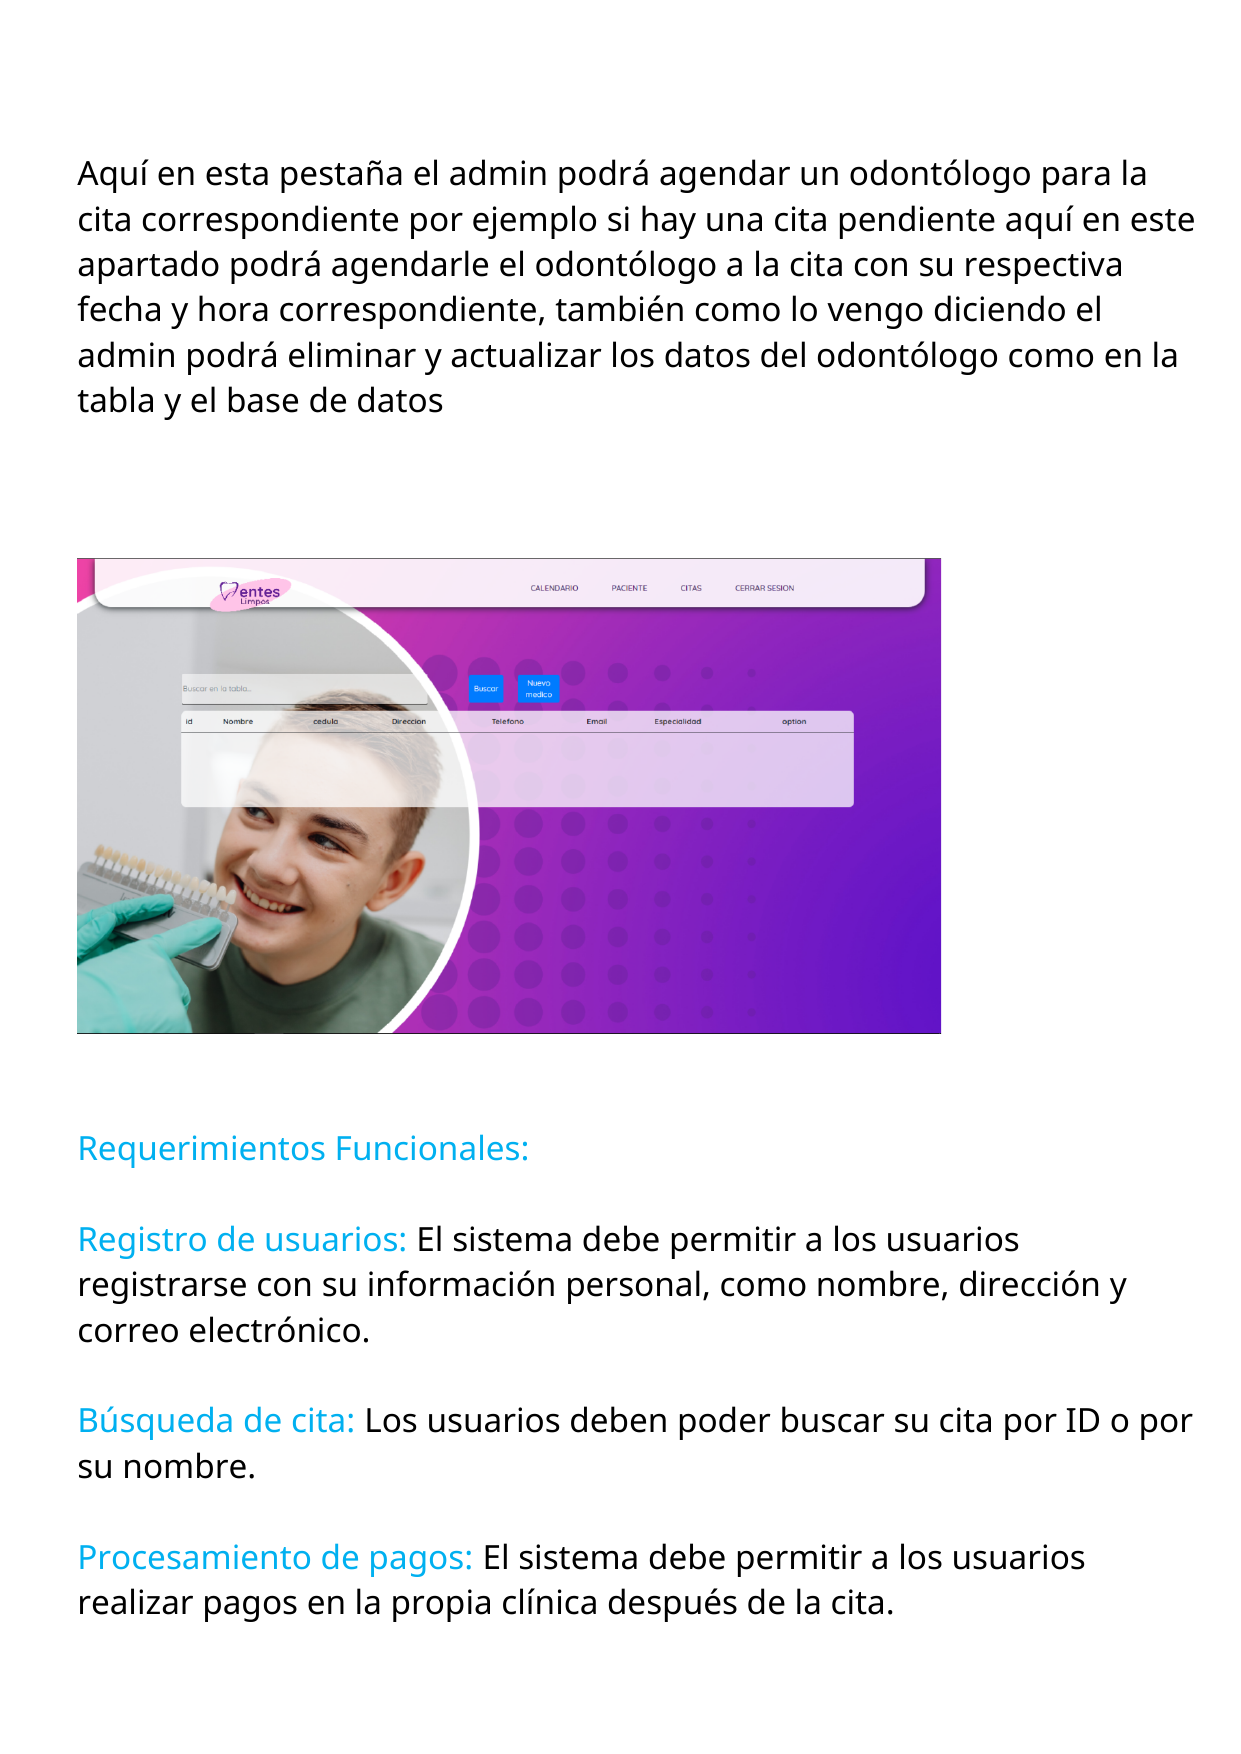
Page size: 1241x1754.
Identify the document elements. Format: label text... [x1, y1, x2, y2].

picture [77, 558, 942, 1034]
text Requerimientos Funcionales: [77, 1125, 1198, 1170]
text Búsqueda de cita: Los usuarios deben poder buscar su cita por ID o por su nombre. [77, 1397, 1198, 1488]
text Registro de usuarios: El sistema debe permitir a los usuarios registrarse con su información personal, como nombre, dirección y correo electrónico. [77, 1216, 1198, 1352]
text Aquí en esta pestaña el admin podrá agendar un odontólogo para la cita correspondiente por ejemplo si hay una cita pendiente aquí en este apartado podrá agendarle el odontólogo a la cita con su respectiva fecha y hora correspondiente, también como lo vengo diciendo el admin podrá eliminar y actualizar los datos del odontólogo como en la tabla y el base de datos [77, 150, 1198, 422]
text Procesamiento de pagos: El sistema debe permitir a los usuarios realizar pagos en la propia clínica después de la cita. [77, 1533, 1198, 1624]
